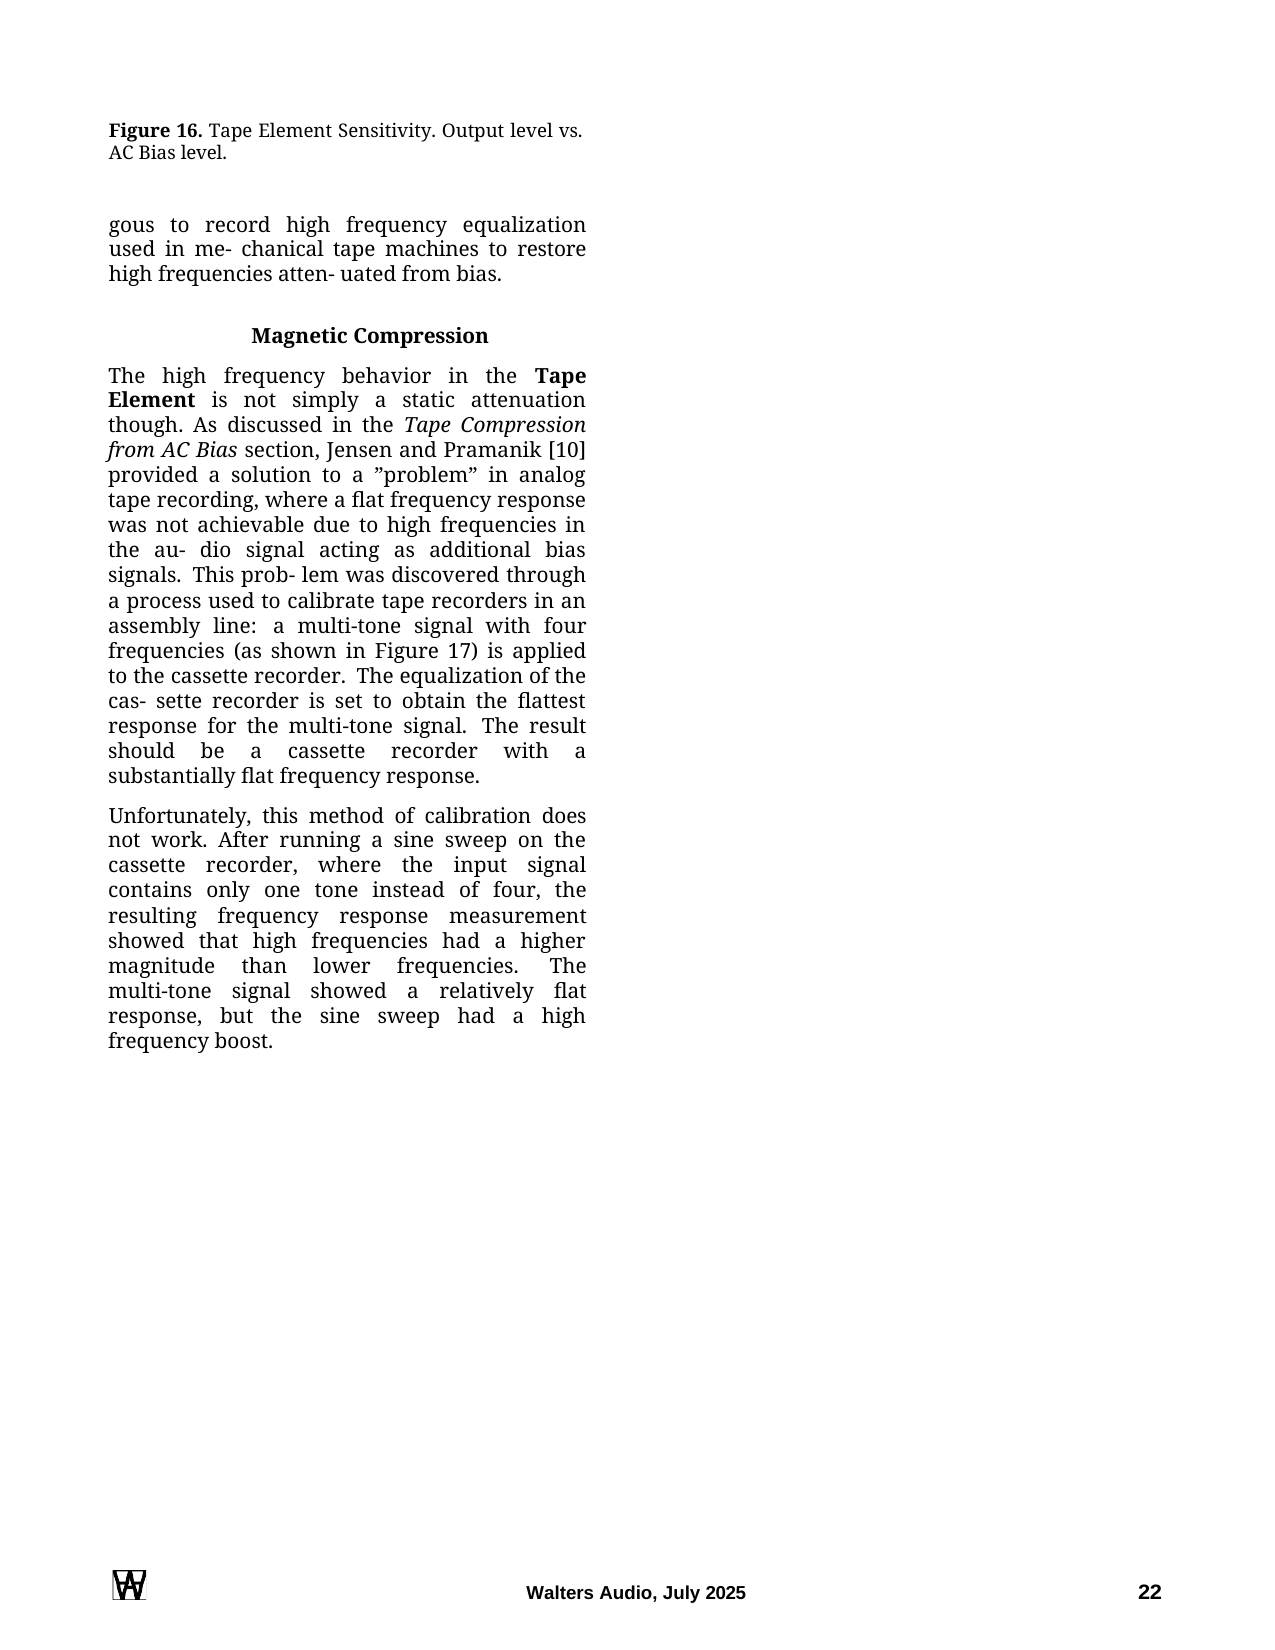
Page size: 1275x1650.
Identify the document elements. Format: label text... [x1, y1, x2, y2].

text Unfortunately, this method of calibration does not work. After running a sine sweep on the cassette recorder, where the input signal contains only one tone instead of four, the resulting frequency response measurement showed that high frequencies had a higher magnitude than lower frequencies. The multi‑tone signal showed a relatively flat response, but the sine sweep had a high frequency boost. [108, 804, 587, 1055]
text The high frequency behavior in the Tape Element is not simply a static attenuation though. As discussed in the Tape Compression from AC Bias section, Jensen and Pramanik [10] provided a solution to a ”problem” in analog tape recording, where a flat frequency response was not achievable due to high frequencies in the au‑ dio signal acting as additional bias signals. This prob‑ lem was discovered through a process used to calibrate tape recorders in an assembly line: a multi‑tone signal with four frequencies (as shown in Figure 17) is applied to the cassette recorder. The equalization of the cas‑ sette recorder is set to obtain the flattest response for the multi‑tone signal. The result should be a cassette recorder with a substantially flat frequency response. [108, 363, 586, 790]
subtitle Magnetic Compression [251, 321, 620, 349]
picture [112, 1570, 147, 1600]
text gous to record high frequency equalization used in me‑ chanical tape machines to restore high frequencies atten‑ uated from bias. [109, 213, 586, 288]
text Figure 16. Tape Element Sensitivity. Output level vs. AC Bias level. [109, 119, 583, 165]
